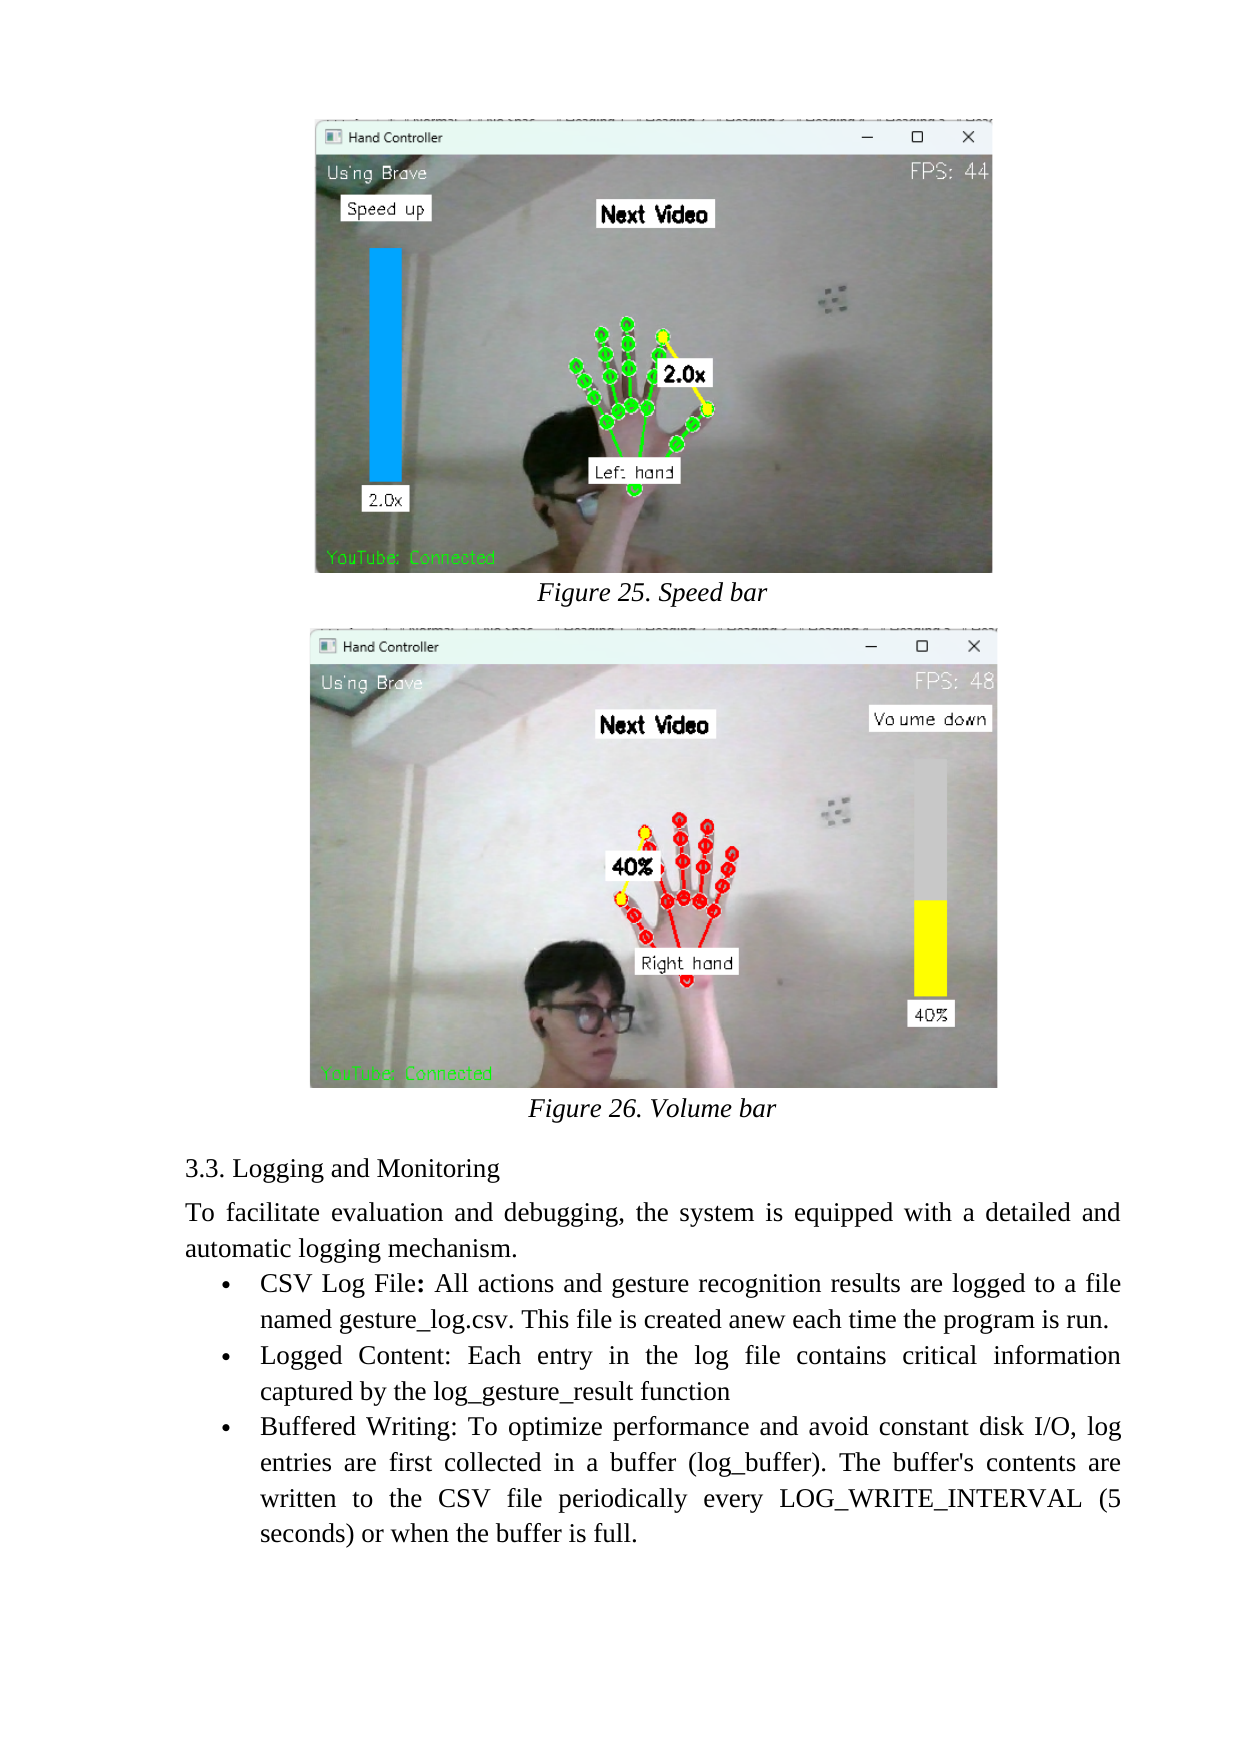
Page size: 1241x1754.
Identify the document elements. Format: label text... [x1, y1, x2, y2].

picture [309, 628, 998, 1088]
list Logged Content: Each entry in the log file contains critical information captured by the log_gesture_result function [222, 1339, 1122, 1406]
subtitle 3.3. Logging and Monitoring [185, 1152, 1122, 1183]
picture [314, 119, 993, 573]
list Buffered Writing: To optimize performance and avoid constant disk I/O, log entries are first collected in a buffer (log_buffer). The buffer's contents are written to the CSV file periodically every LOG_WRITE_INTERVAL (5 seconds) or when the buffer is full. [222, 1410, 1122, 1549]
list CSV Log File: All actions and gesture recognition results are logged to a file named gesture_log.csv. This file is created anew each time the program is run. [222, 1267, 1122, 1334]
text To facilitate evaluation and debugging, the system is equipped with a detailed and automatic logging mechanism. [185, 1196, 1122, 1263]
text Figure 25. Speed bar [185, 576, 1122, 607]
text Figure 26. Volume bar [185, 1092, 1122, 1123]
